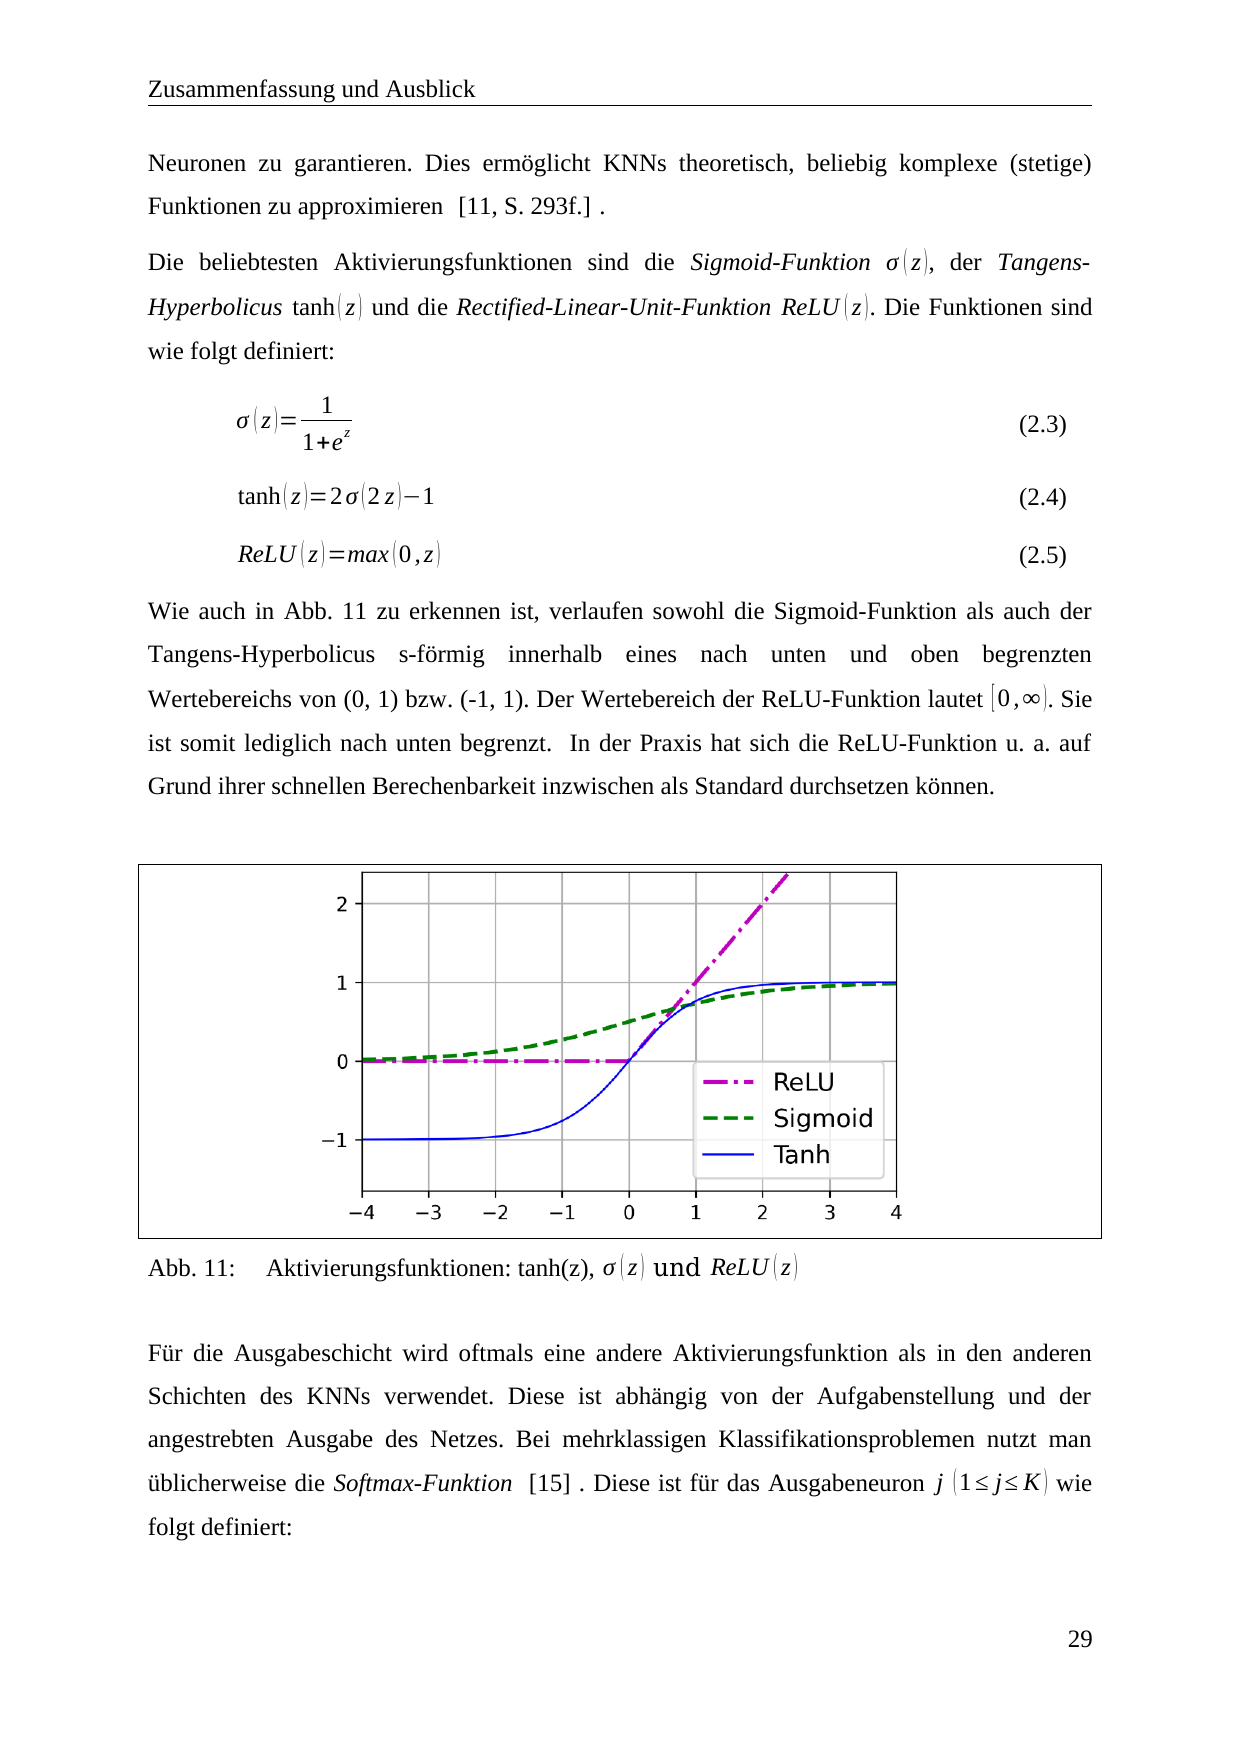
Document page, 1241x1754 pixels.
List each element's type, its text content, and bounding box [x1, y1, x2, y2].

text (2.3) [148, 392, 1092, 454]
picture [275, 867, 965, 1236]
text Die beliebtesten Aktivierungsfunktionen sind die Sigmoid-Funktion , der Tangens-Hyperbolicus und die Rectified-Linear-Unit-Funktion . Die Funktionen sind wie folgt definiert: [148, 246, 1092, 365]
text Wie auch in Abb. 11 zu erkennen ist, verlaufen sowohl die Sigmoid-Funktion als auch der Tangens-Hyperbolicus s-förmig innerhalb eines nach unten und oben begrenzten Wertebereichs von (0, 1) bzw. (-1, 1). Der Wertebereich der ReLU-Funktion lautet . Sie ist somit lediglich nach unten begrenzt. In der Praxis hat sich die ReLU-Funktion u. a. auf Grund ihrer schnellen Berechenbarkeit inzwischen als Standard durchsetzen können. [148, 596, 1092, 799]
text Für die Ausgabeschicht wird oftmals eine andere Aktivierungsfunktion als in den anderen Schichten des KNNs verwendet. Diese ist abhängig von der Aufgabenstellung und der angestrebten Ausgabe des Netzes. Bei mehrklassigen Klassifikationsproblemen nutzt man üblicherweise die Softmax-Funktion . Diese ist für das Ausgabeneuron wie folgt definiert: [148, 1338, 1092, 1541]
text (2.5) [148, 539, 1092, 569]
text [148, 148, 1092, 219]
text (2.4) [148, 481, 1092, 512]
